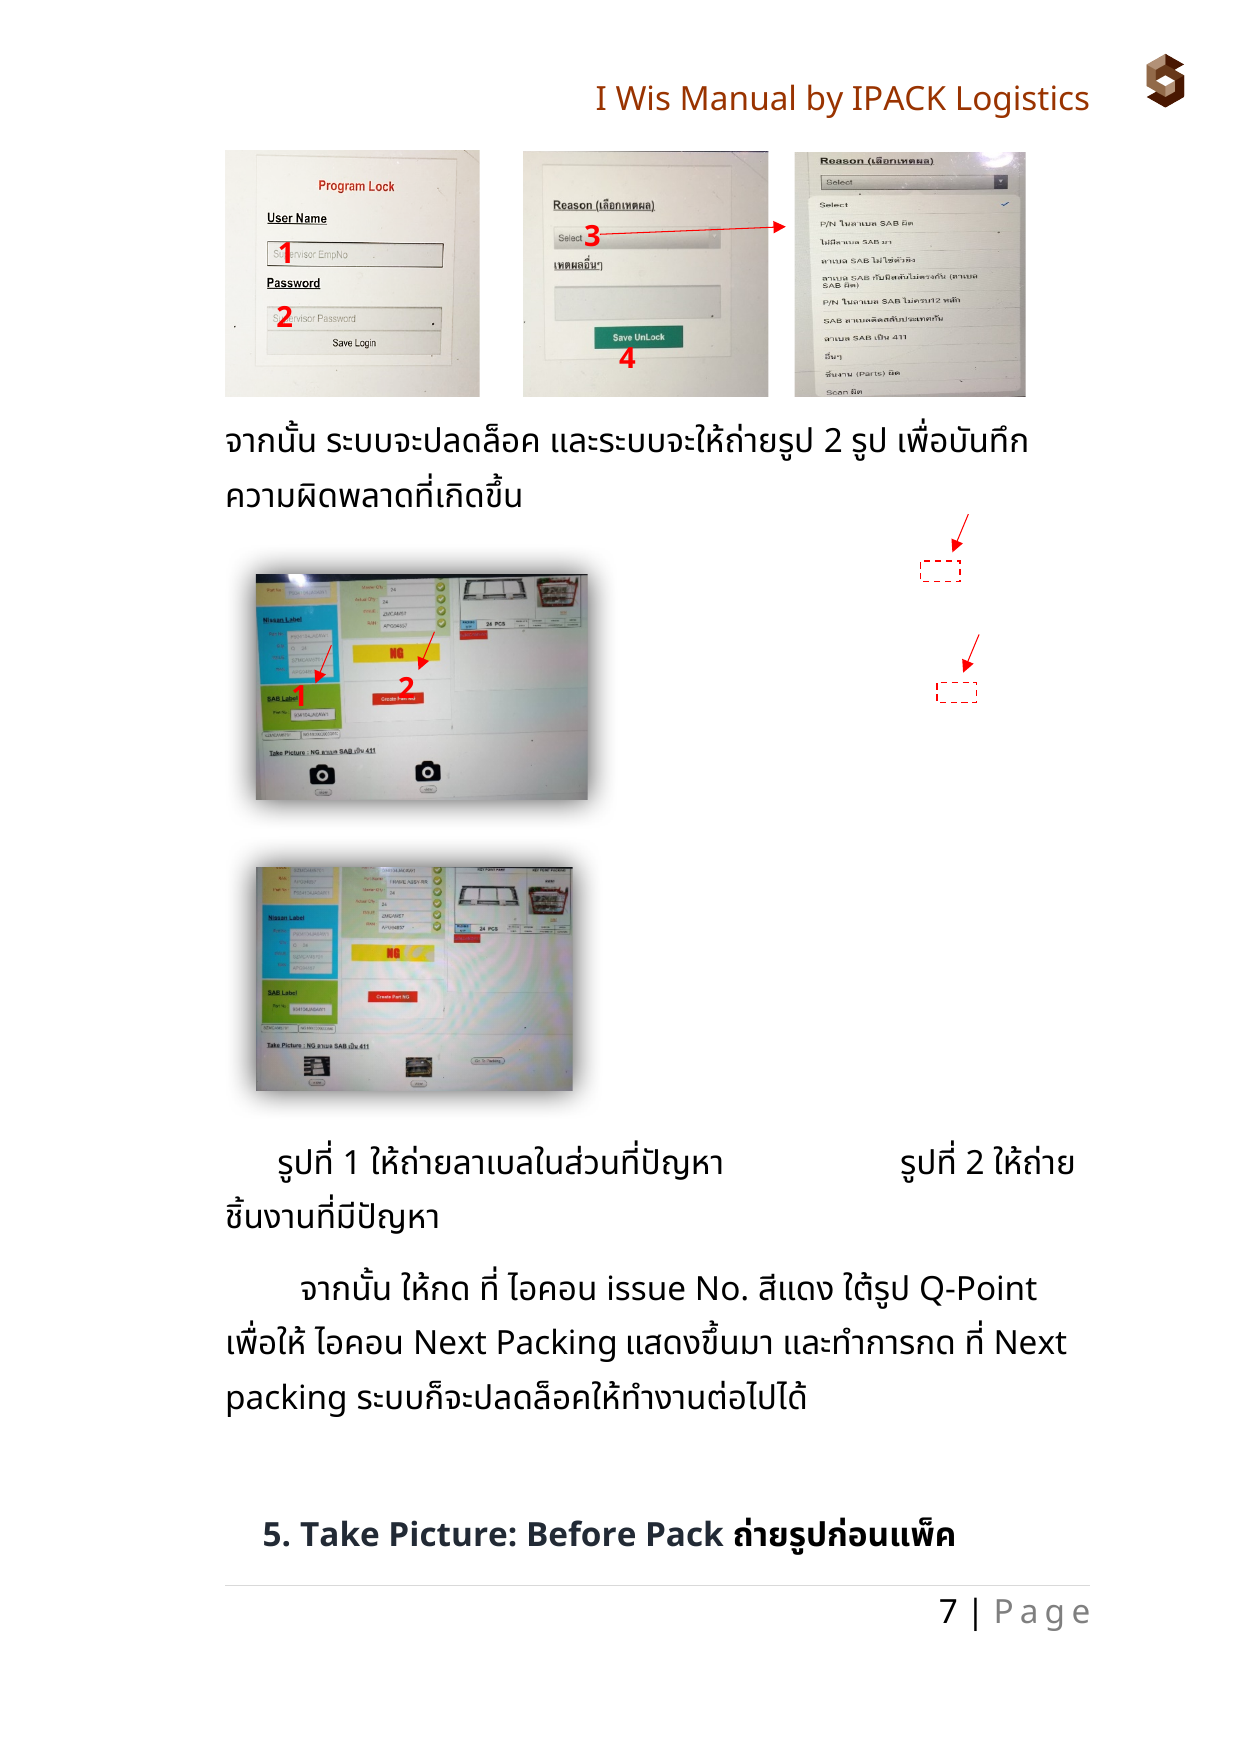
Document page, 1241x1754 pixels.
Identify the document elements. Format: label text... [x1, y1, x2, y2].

picture [1141, 51, 1185, 108]
text จากนั้น ให้กด ที่ ไอคอน issue No. สีแดง ใต้รูป Q-Point เพื่อให้ ไอคอน Next Packingแสดงขึ้นมา และทำการกด ที่ Next packing ระบบก็จะปลดล็อคให้ทำงานต่อไปได้ [225, 1264, 1090, 1424]
picture [255, 574, 588, 800]
text รูปที่ 1 ให้ถ่ายลาเบลในส่วนที่ปัญหา รูปที่ 2 ให้ถ่ายชิ้นงานที่มีปัญหา [225, 1139, 1090, 1244]
picture [794, 152, 1026, 397]
list Take Picture: Before Pack ถ่ายรูปก่อนแพ็ค [262, 1510, 1090, 1561]
picture [523, 151, 769, 397]
picture [256, 867, 573, 1091]
text จากนั้น ระบบจะปลดล็อค และระบบจะให้ถ่ายรูป 2 รูป เพื่อบันทึกความผิดพลาดที่เกิดขึ้น [225, 417, 1090, 522]
picture [225, 150, 480, 397]
